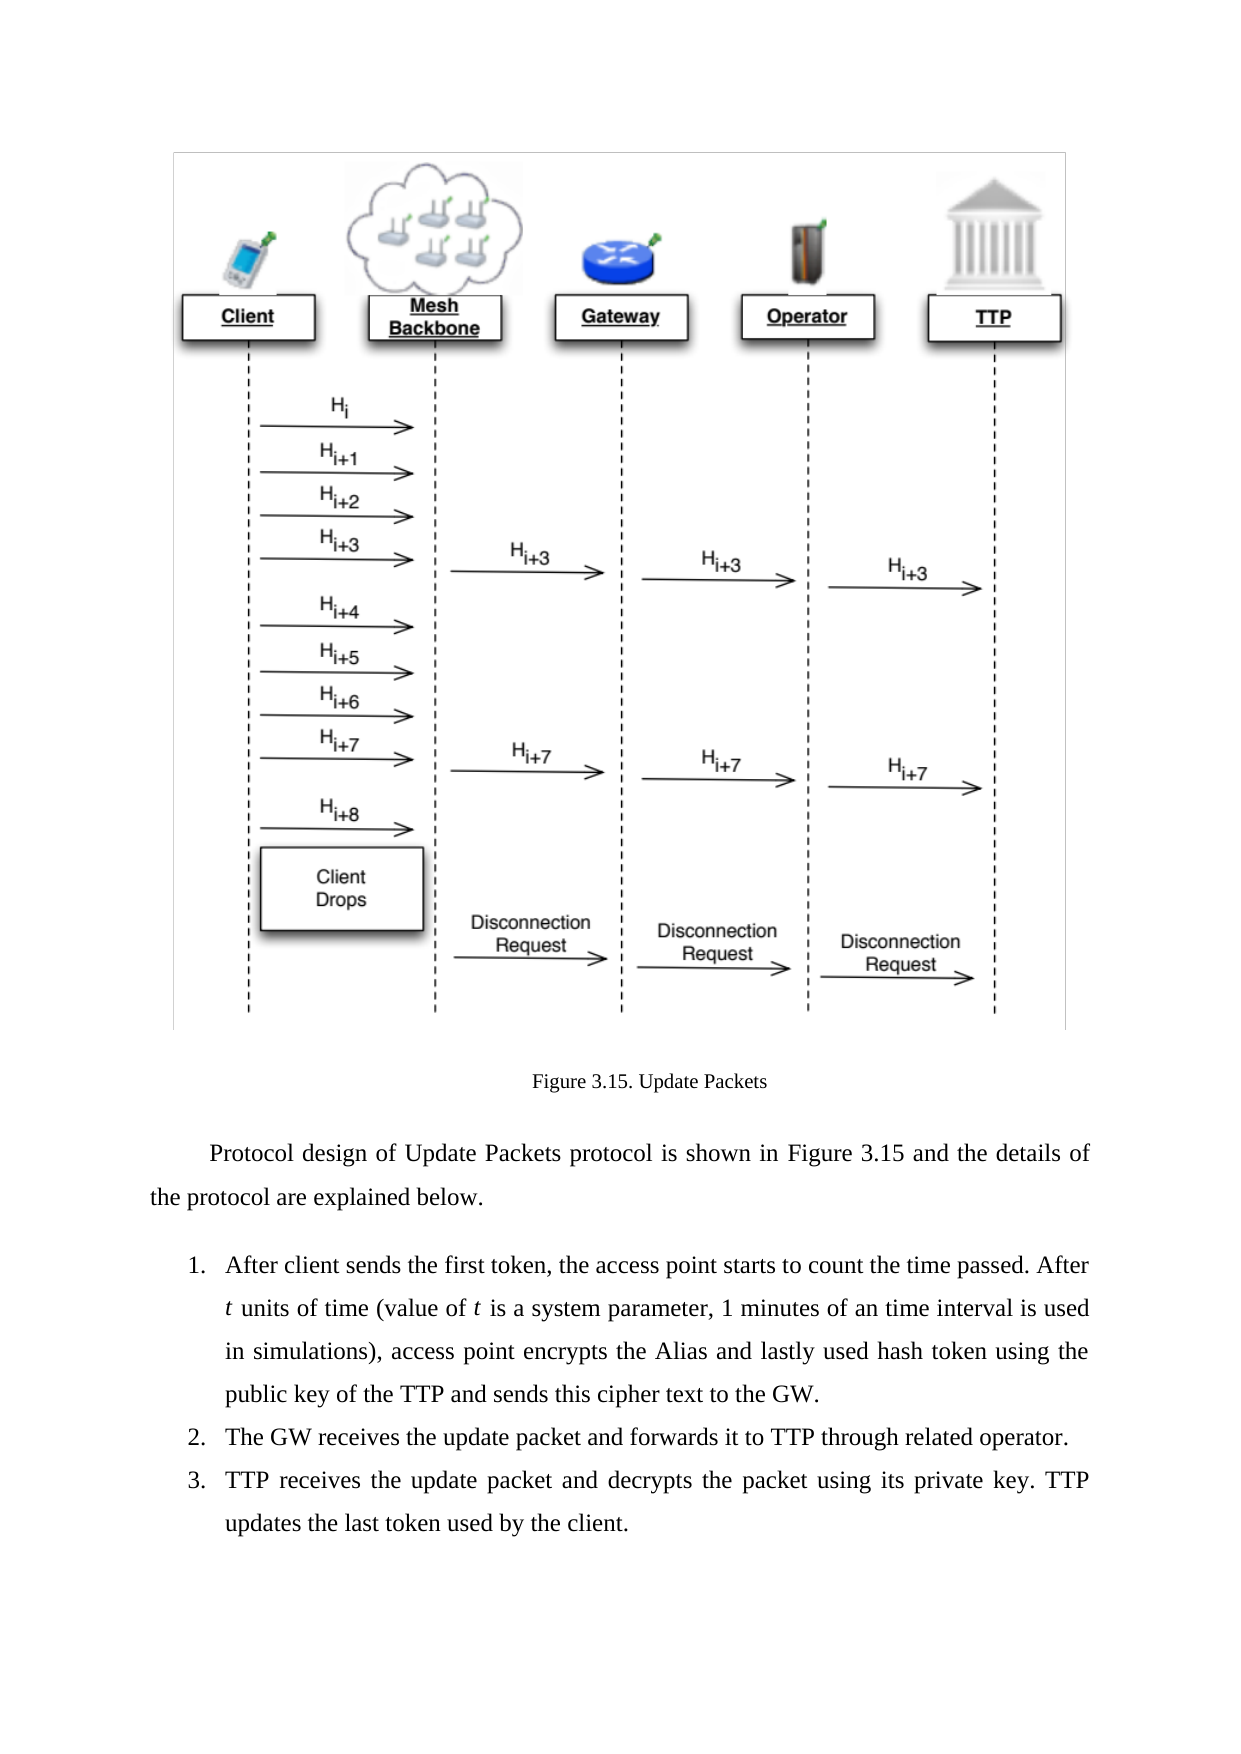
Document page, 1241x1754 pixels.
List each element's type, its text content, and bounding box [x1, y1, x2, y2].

list TTP receives the update packet and decrypts the packet using its private key. TTP updates the last token used by the client. [187, 1465, 1090, 1537]
list After client sends the first token, the access point starts to count the time passed. After units of time (value of is a system parameter, 1 minutes of an time interval is used in simulations), access point encrypts the Alias and lastly used hash token using the public key of the TTP and sends this cipher text to the GW. [187, 1250, 1090, 1408]
list The GW receives the update packet and forwards it to TTP through related operator. [187, 1422, 1090, 1451]
